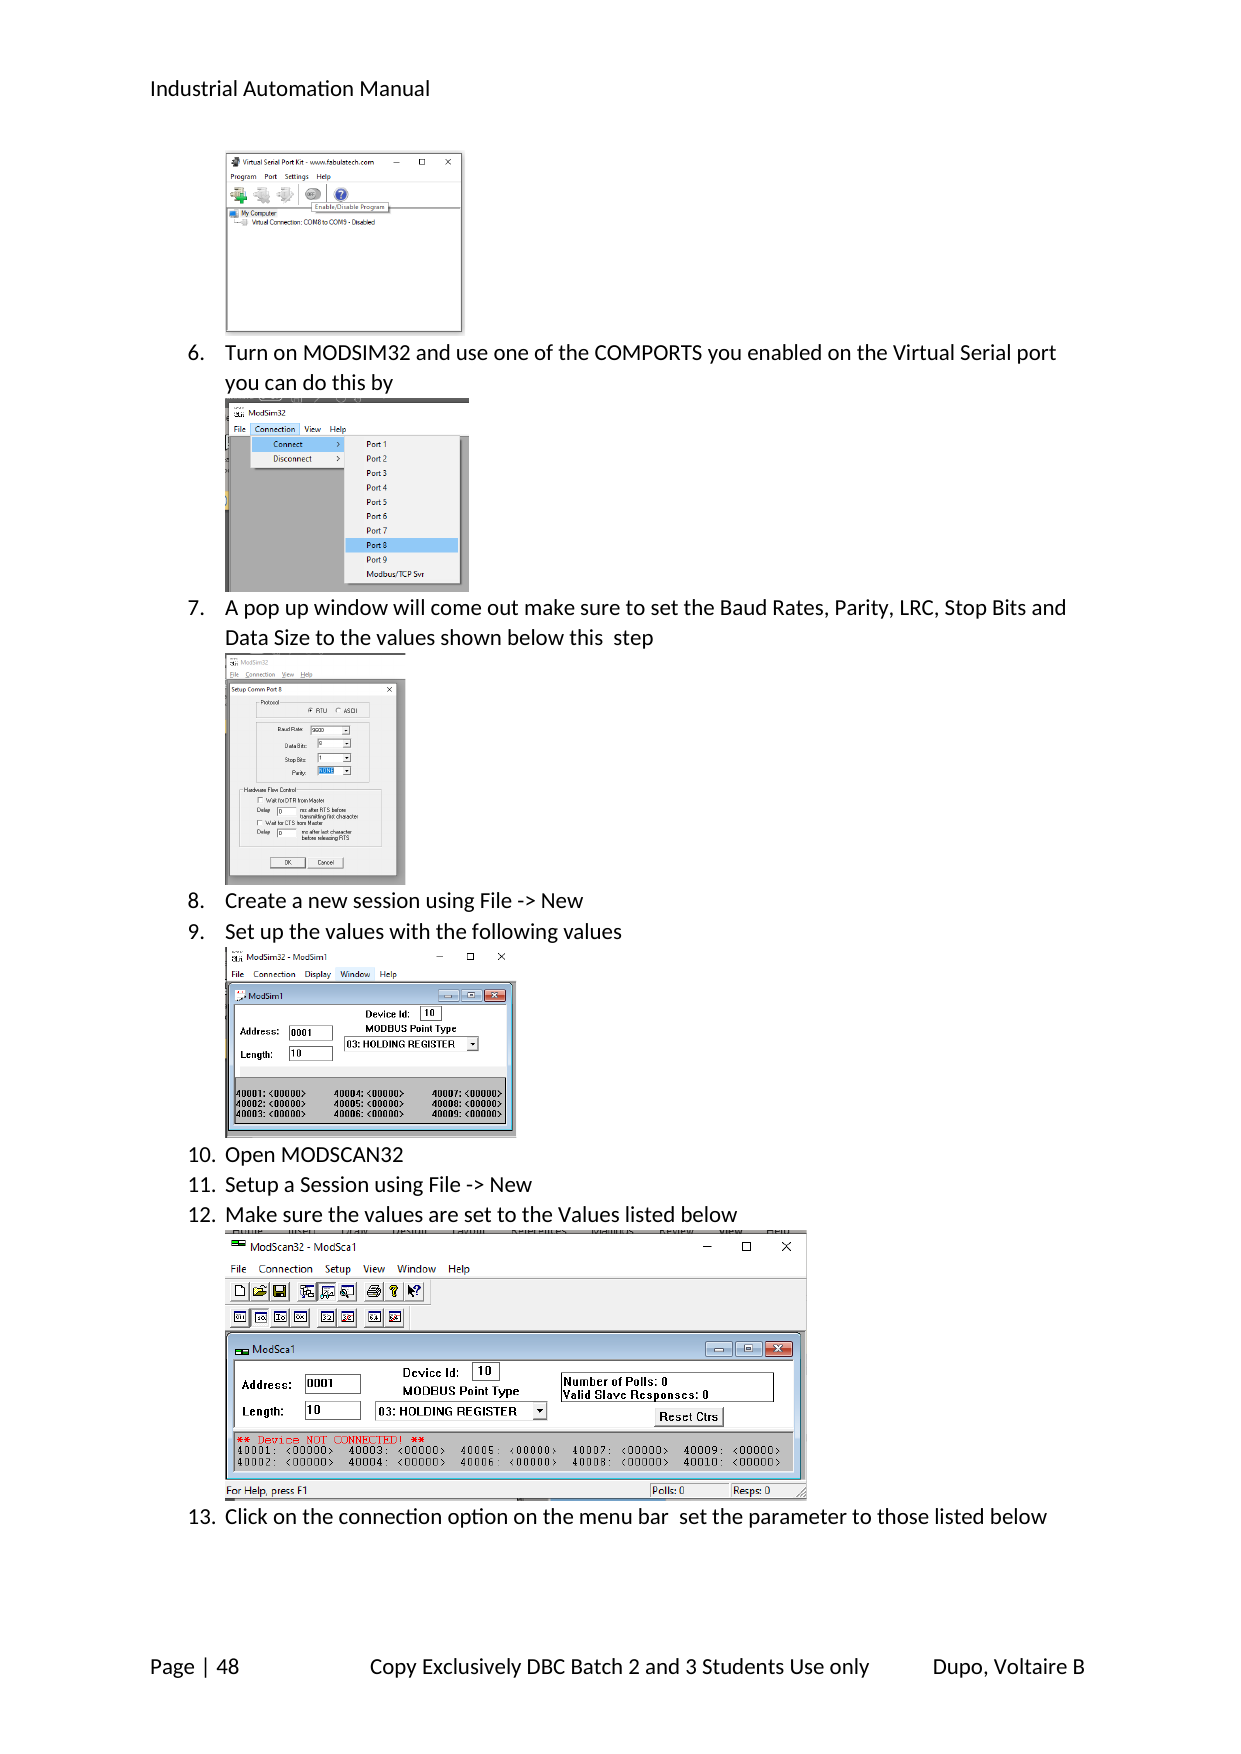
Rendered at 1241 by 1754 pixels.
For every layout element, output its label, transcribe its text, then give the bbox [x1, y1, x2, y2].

list Setup a Session using File -> New [187, 1170, 1090, 1198]
picture [225, 947, 517, 1138]
list Turn on MODSIM32 and use one of the COMPORTS you enabled on the Virtual Serial port you can do this by [187, 338, 1090, 396]
list A pop up window will come out make sure to set the Baud Rates, Parity, LRC, Stop Bits and Data Size to the values shown below this step [187, 593, 1090, 651]
picture [225, 1230, 807, 1501]
list Set up the values with the following values [187, 917, 1090, 945]
picture [225, 398, 469, 592]
list Click on the connection option on the menu bar set the parameter to those listed below [187, 1502, 1090, 1531]
picture [225, 653, 406, 885]
picture [225, 150, 466, 336]
list Open MODSCAN32 [187, 1140, 1090, 1168]
list Create a new session using File -> New [187, 887, 1090, 915]
